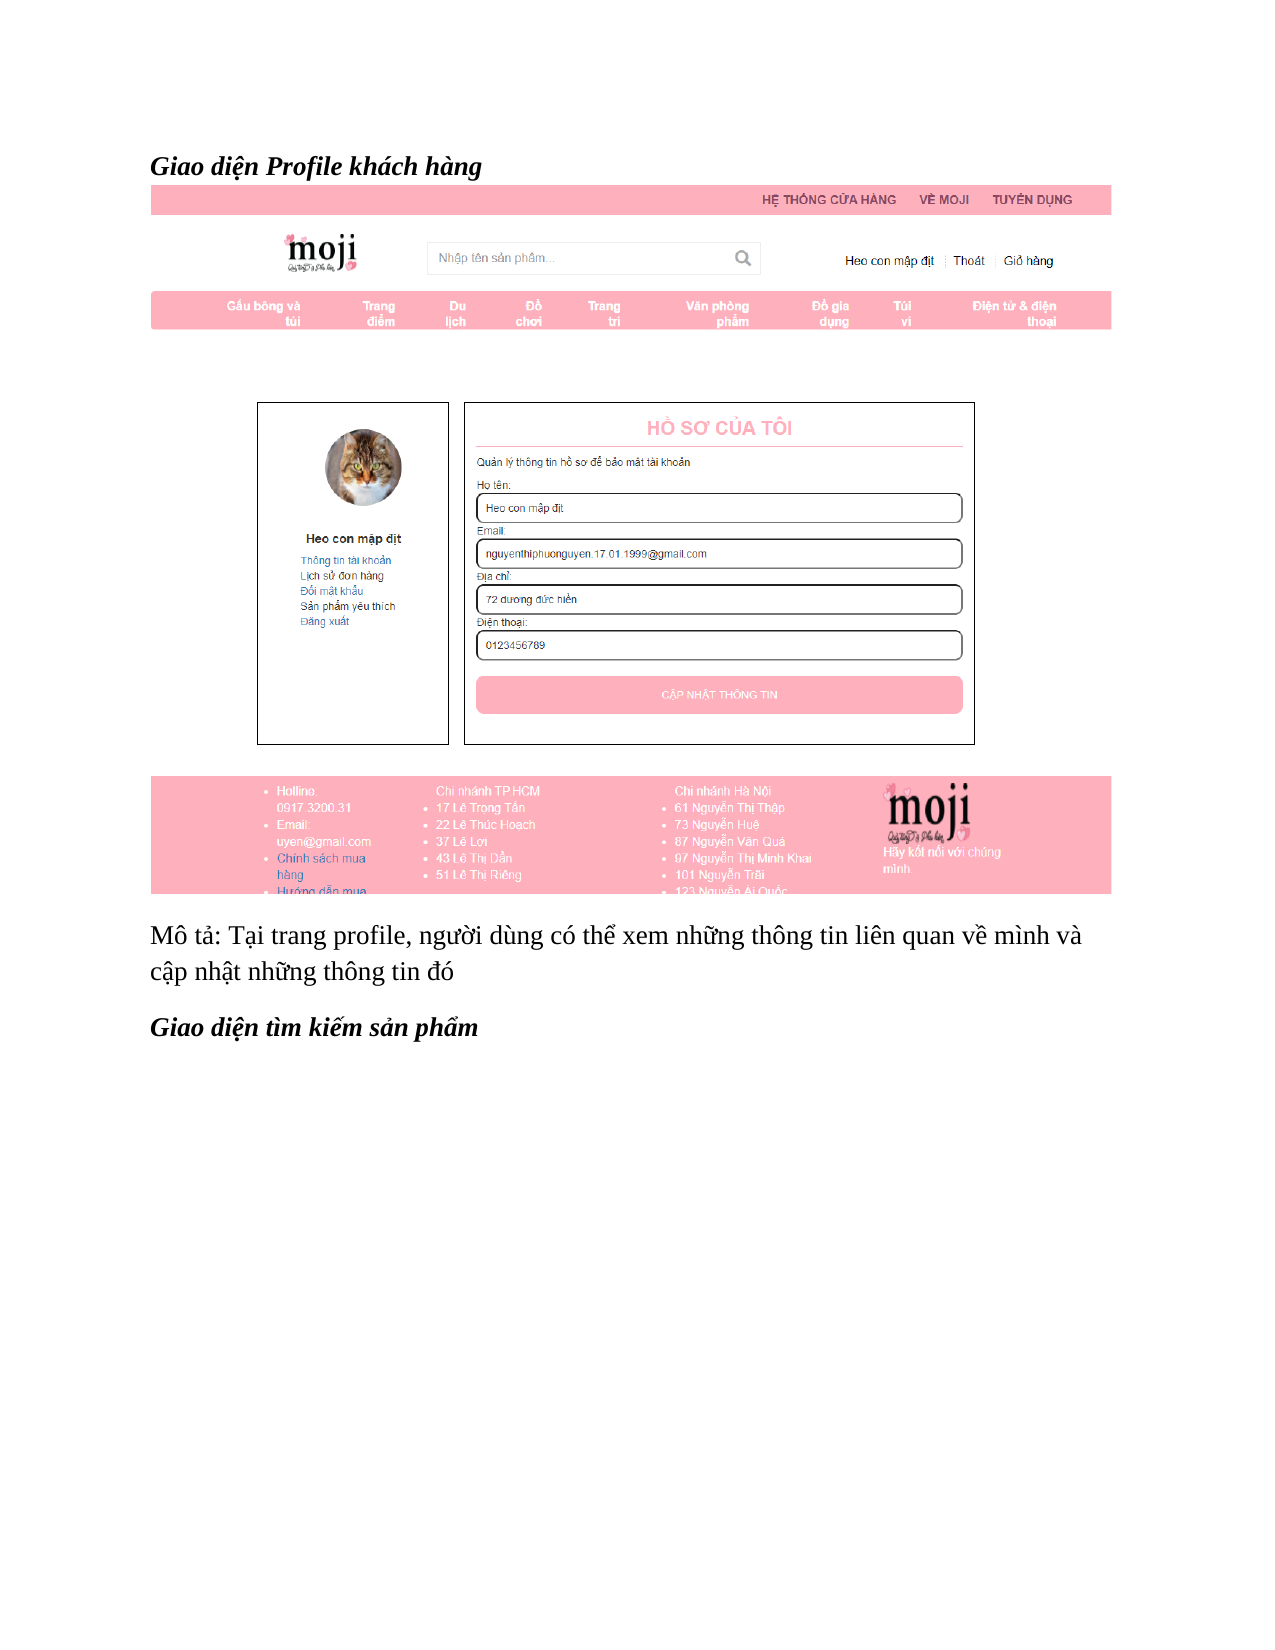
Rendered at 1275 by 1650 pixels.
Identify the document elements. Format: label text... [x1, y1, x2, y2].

subtitle Giao diện Profile khách hàng [150, 150, 1125, 181]
text Mô tả: Tại trang profile, người dùng có thể xem những thông tin liên quan về mình và cập nhật những thông tin đó [150, 919, 1125, 986]
picture [151, 185, 1112, 894]
subtitle Giao diện tìm kiếm sản phẩm [150, 1011, 1125, 1042]
